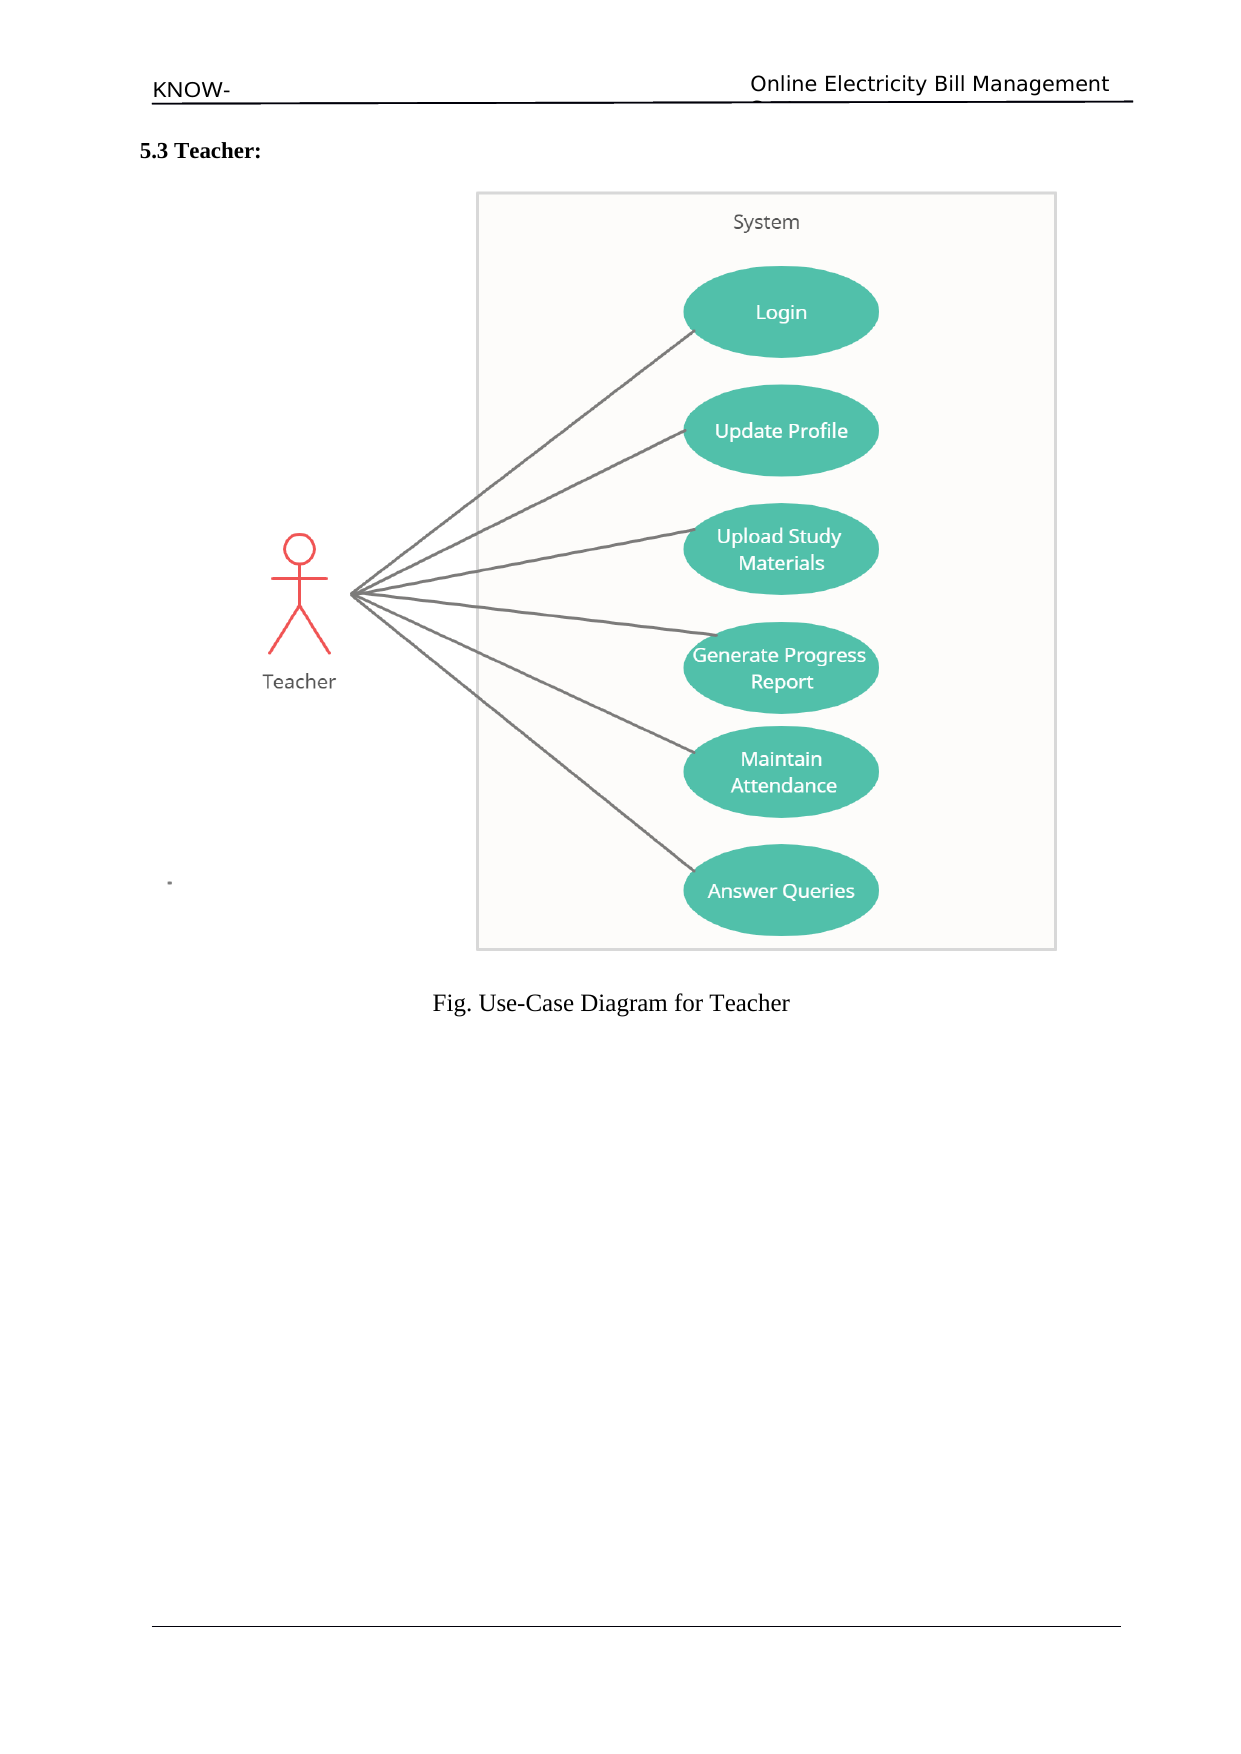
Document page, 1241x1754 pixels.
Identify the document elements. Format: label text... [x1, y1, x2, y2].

picture [139, 163, 1085, 979]
text Fig. Use-Case Diagram for Teacher [341, 988, 881, 1017]
